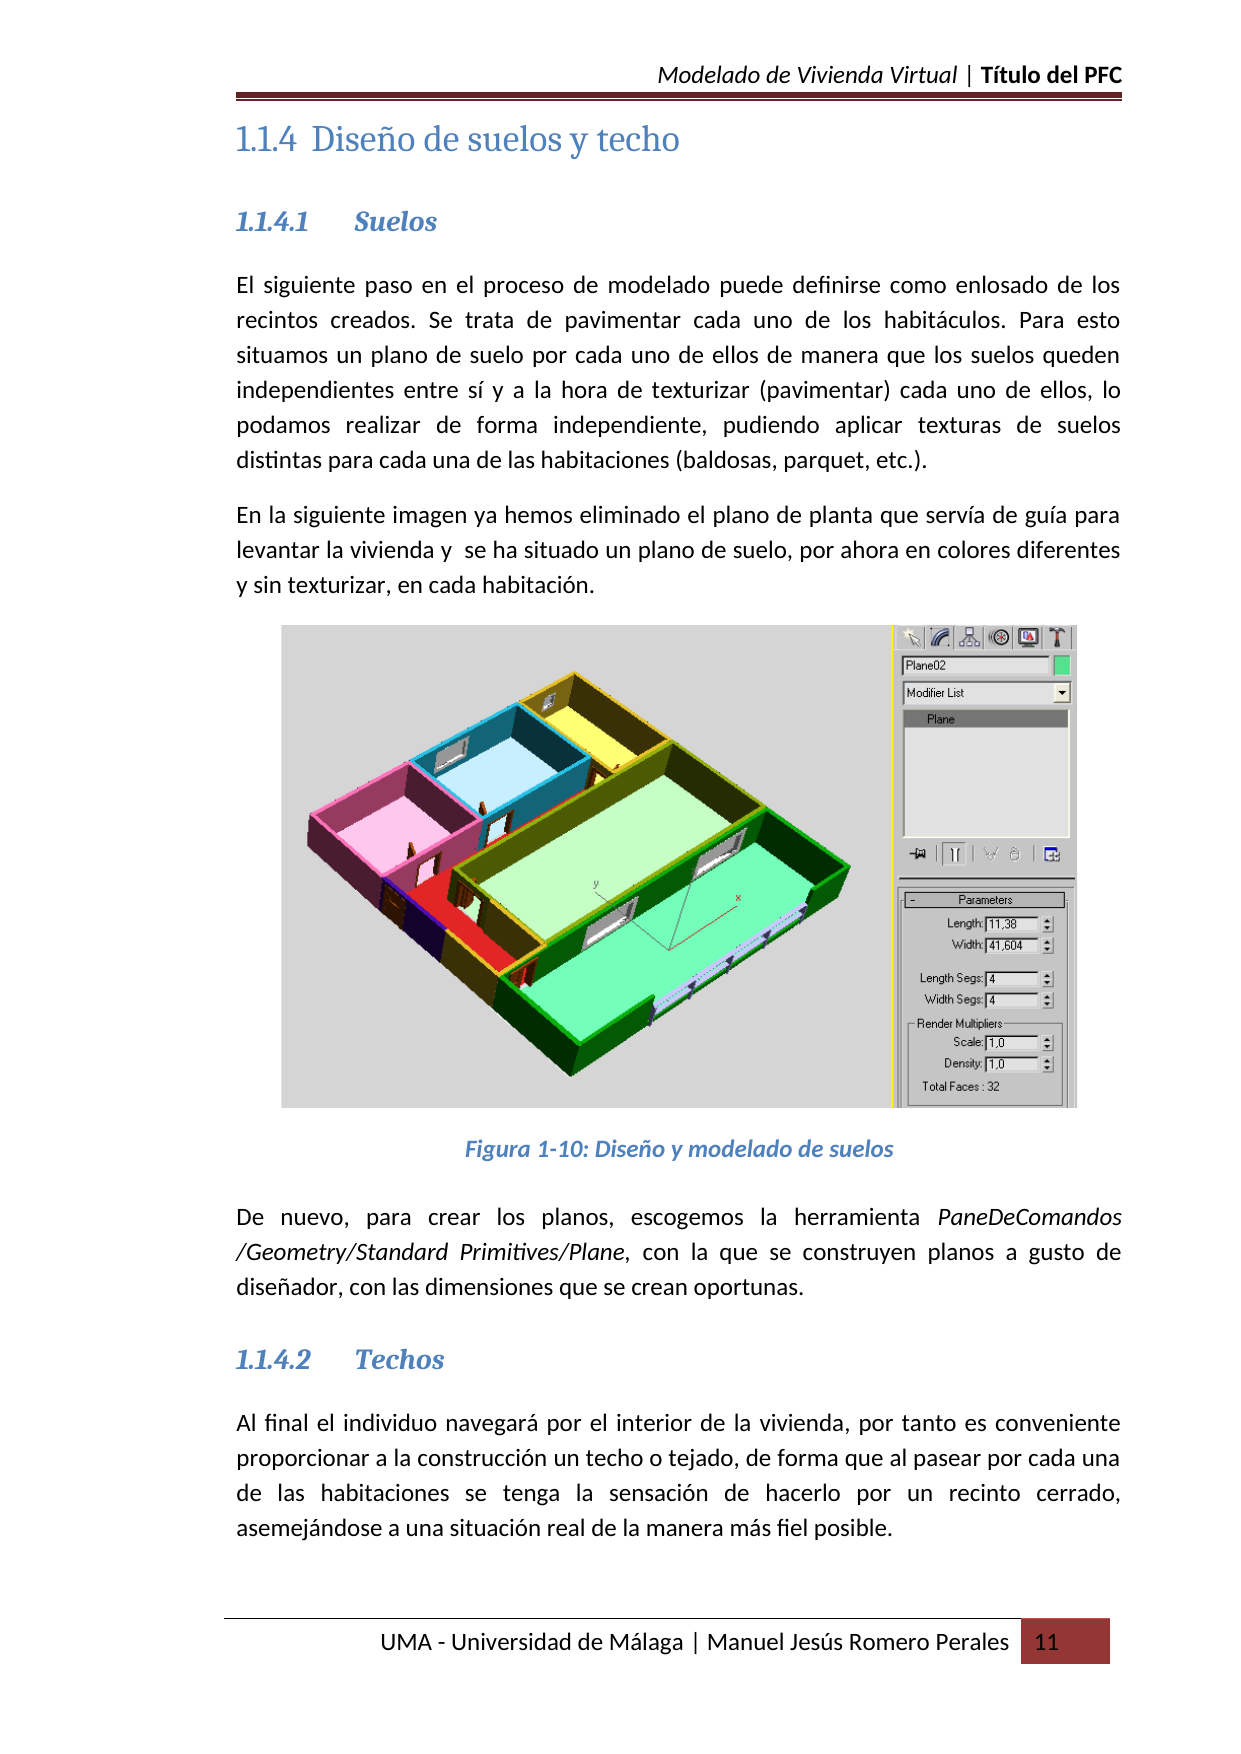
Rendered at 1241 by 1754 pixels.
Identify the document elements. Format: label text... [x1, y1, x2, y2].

text Al final el individuo navegará por el interior de la vivienda, por tanto es conveniente proporcionar a la construcción un techo o tejado, de forma que al pasear por cada una de las habitaciones se tenga la sensación de hacerlo por un recinto cerrado, asemejándose a una situación real de la manera más fiel posible. [236, 1407, 1122, 1542]
text De nuevo, para crear los planos, escogemos la herramienta PaneDeComandos /Geometry/Standard Primitives/Plane, con la que se construyen planos a gusto de diseñador, con las dimensiones que se crean oportunas. [236, 1201, 1122, 1301]
text El siguiente paso en el proceso de modelado puede definirse como enlosado de los recintos creados. Se trata de pavimentar cada uno de los habitáculos. Para esto situamos un plano de suelo por cada uno de ellos de manera que los suelos queden independientes entre sí y a la hora de texturizar (pavimentar) cada uno de ellos, lo podamos realizar de forma independiente, pudiendo aplicar texturas de suelos distintas para cada una de las habitaciones (baldosas, parquet, etc.). [236, 269, 1122, 474]
subtitle Diseño de suelos y techo [236, 118, 1122, 161]
picture [281, 625, 1078, 1108]
text En la siguiente imagen ya hemos eliminado el plano de planta que servía de guía para levantar la vivienda y se ha situado un plano de suelo, por ahora en colores diferentes y sin texturizar, en cada habitación. [236, 499, 1122, 600]
subtitle Techos [236, 1343, 1122, 1377]
subtitle Suelos [236, 205, 1122, 239]
